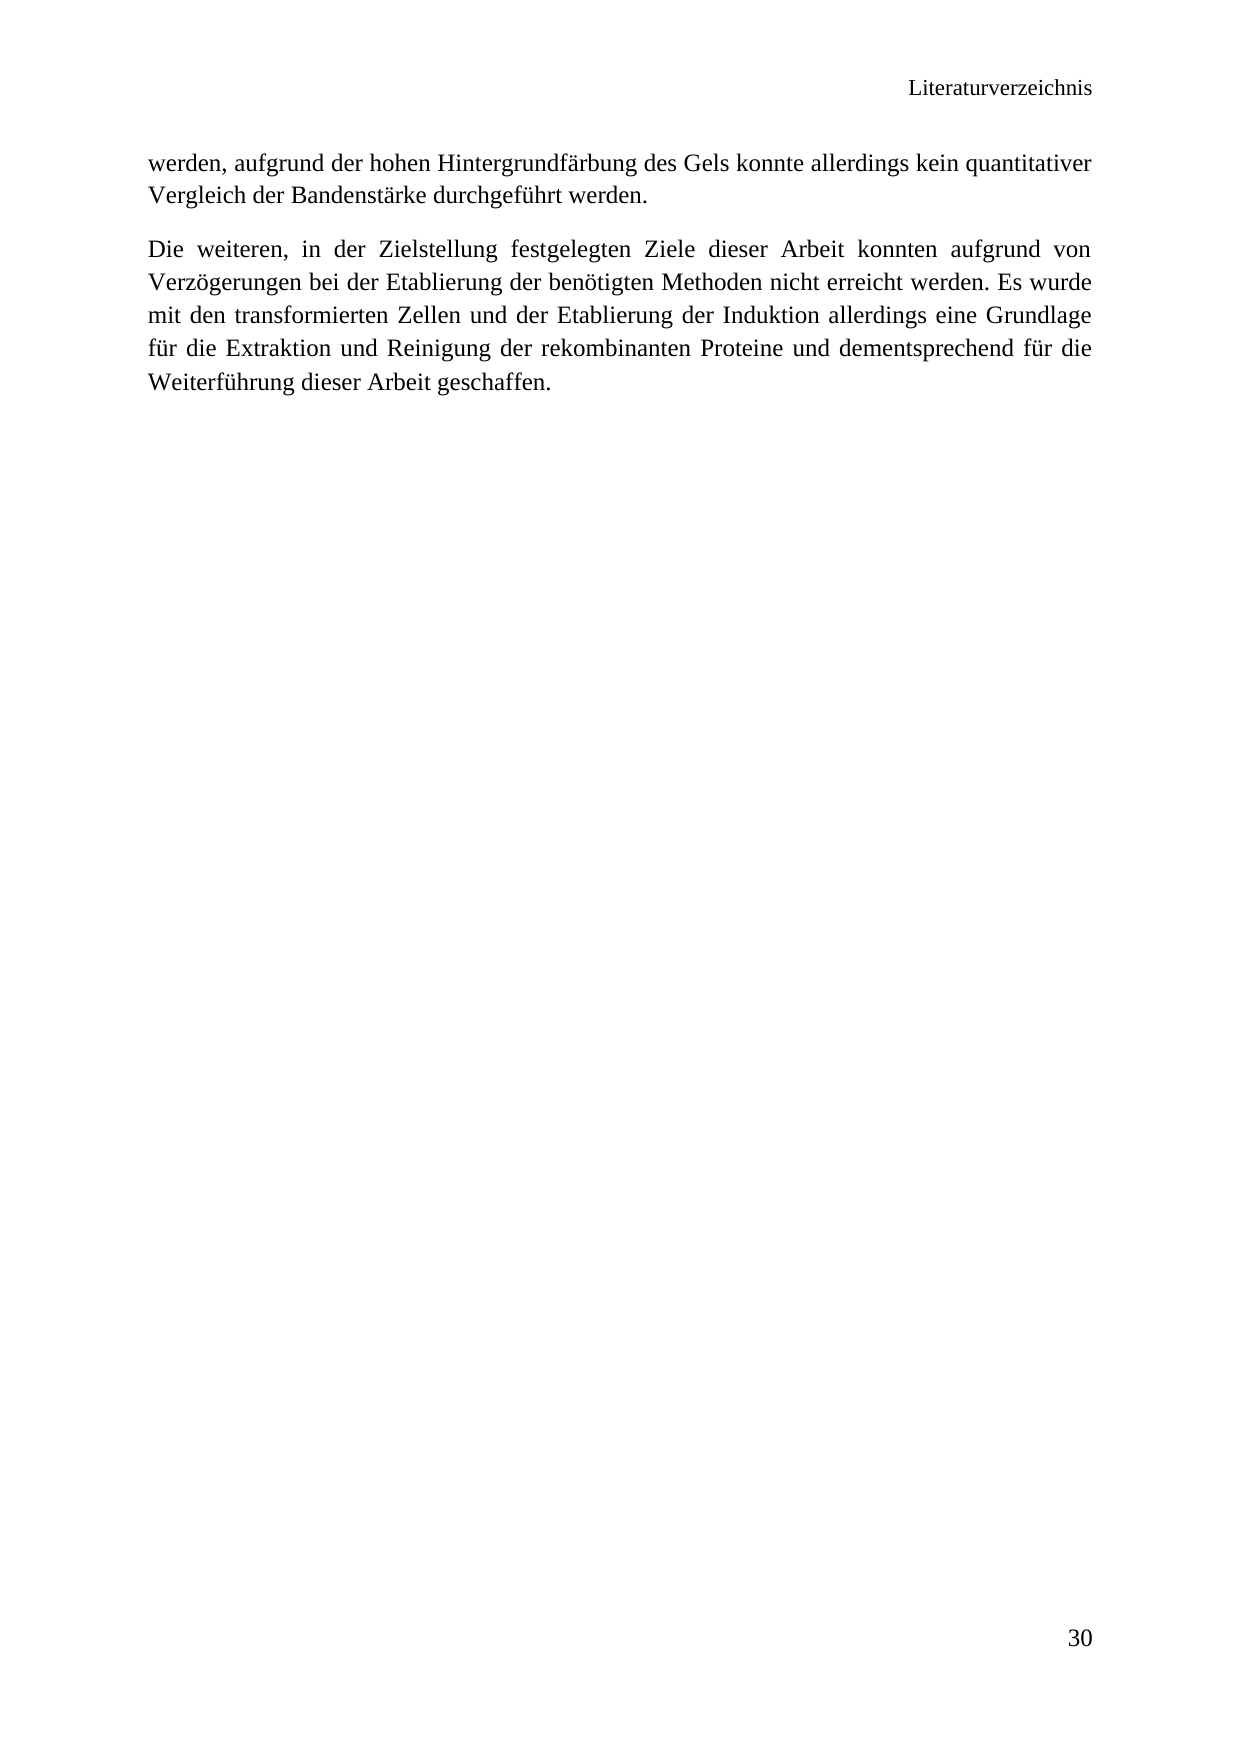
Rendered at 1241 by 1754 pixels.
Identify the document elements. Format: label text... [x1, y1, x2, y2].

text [148, 148, 1093, 209]
text Die weiteren, in der Zielstellung festgelegten Ziele dieser Arbeit konnten aufgrund von Verzögerungen bei der Etablierung der benötigten Methoden nicht erreicht werden. Es wurde mit den transformierten Zellen und der Etablierung der Induktion allerdings eine Grundlage für die Extraktion und Reinigung der rekombinanten Proteine und dementsprechend für die Weiterführung dieser Arbeit geschaffen. [148, 234, 1093, 395]
